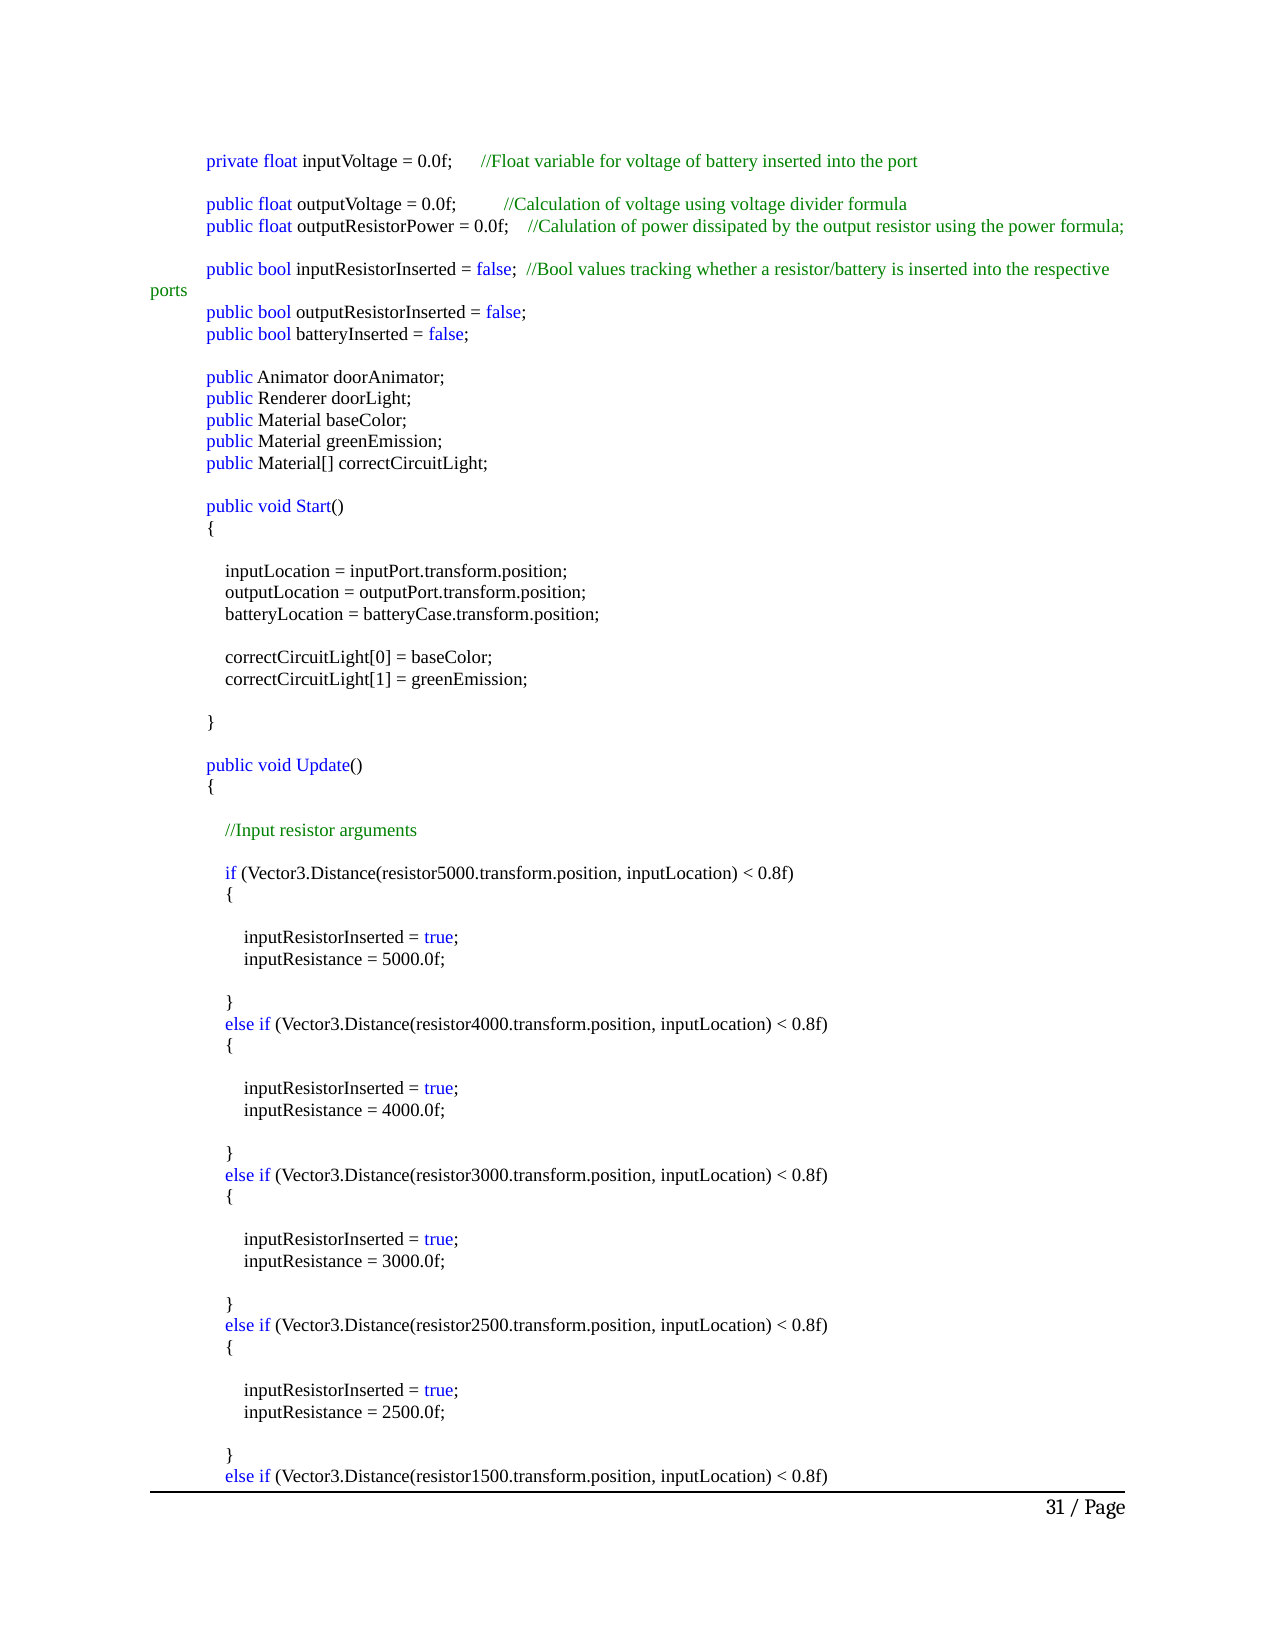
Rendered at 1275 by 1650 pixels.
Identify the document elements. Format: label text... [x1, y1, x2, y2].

text public void Update() [150, 754, 1125, 775]
text else if (Vector3.Distance(resistor4000.transform.position, inputLocation) < 0.8f) [150, 1012, 1125, 1034]
text { [150, 1034, 1125, 1056]
text public void Start() [150, 495, 1125, 517]
text public Animator doorAnimator; [150, 366, 1125, 387]
text public Material baseColor; [150, 409, 1125, 430]
text { [150, 883, 1125, 905]
text } [150, 1444, 1125, 1465]
text } [150, 1142, 1125, 1163]
text public Renderer doorLight; [150, 387, 1125, 409]
text inputResistorInserted = true; [150, 1077, 1125, 1099]
text } [150, 711, 1125, 732]
text } [150, 991, 1125, 1012]
text else if (Vector3.Distance(resistor3000.transform.position, inputLocation) < 0.8f) [150, 1163, 1125, 1185]
text public float outputVoltage = 0.0f; //Calculation of voltage using voltage divider formula [150, 193, 1125, 215]
text else if (Vector3.Distance(resistor2500.transform.position, inputLocation) < 0.8f) [150, 1314, 1125, 1336]
text public bool inputResistorInserted = false; //Bool values tracking whether a resistor/battery is inserted into the respective ports [150, 258, 1125, 301]
text inputResistorInserted = true; [150, 926, 1125, 948]
text inputResistance = 4000.0f; [150, 1099, 1125, 1120]
text public float outputResistorPower = 0.0f; //Calulation of power dissipated by the output resistor using the power formula; [150, 215, 1125, 236]
text inputLocation = inputPort.transform.position; [150, 560, 1125, 581]
text inputResistorInserted = true; [150, 1379, 1125, 1401]
text correctCircuitLight[0] = baseColor; [150, 646, 1125, 667]
text if (Vector3.Distance(resistor5000.transform.position, inputLocation) < 0.8f) [150, 862, 1125, 883]
text outputLocation = outputPort.transform.position; [150, 581, 1125, 603]
text } [150, 1293, 1125, 1314]
text else if (Vector3.Distance(resistor1500.transform.position, inputLocation) < 0.8f) [150, 1465, 1125, 1487]
text public Material greenEmission; [150, 430, 1125, 452]
text { [150, 517, 1125, 538]
text //Input resistor arguments [150, 818, 1125, 840]
text inputResistance = 3000.0f; [150, 1250, 1125, 1271]
text public Material[] correctCircuitLight; [150, 452, 1125, 473]
text public bool batteryInserted = false; [150, 322, 1125, 344]
text public bool outputResistorInserted = false; [150, 301, 1125, 322]
text { [150, 1336, 1125, 1357]
text batteryLocation = batteryCase.transform.position; [150, 603, 1125, 624]
text inputResistorInserted = true; [150, 1228, 1125, 1250]
text correctCircuitLight[1] = greenEmission; [150, 667, 1125, 689]
text { [150, 1185, 1125, 1207]
text private float inputVoltage = 0.0f; //Float variable for voltage of battery inserted into the port [150, 150, 1125, 172]
text inputResistance = 5000.0f; [150, 948, 1125, 969]
text { [150, 775, 1125, 797]
text inputResistance = 2500.0f; [150, 1401, 1125, 1422]
